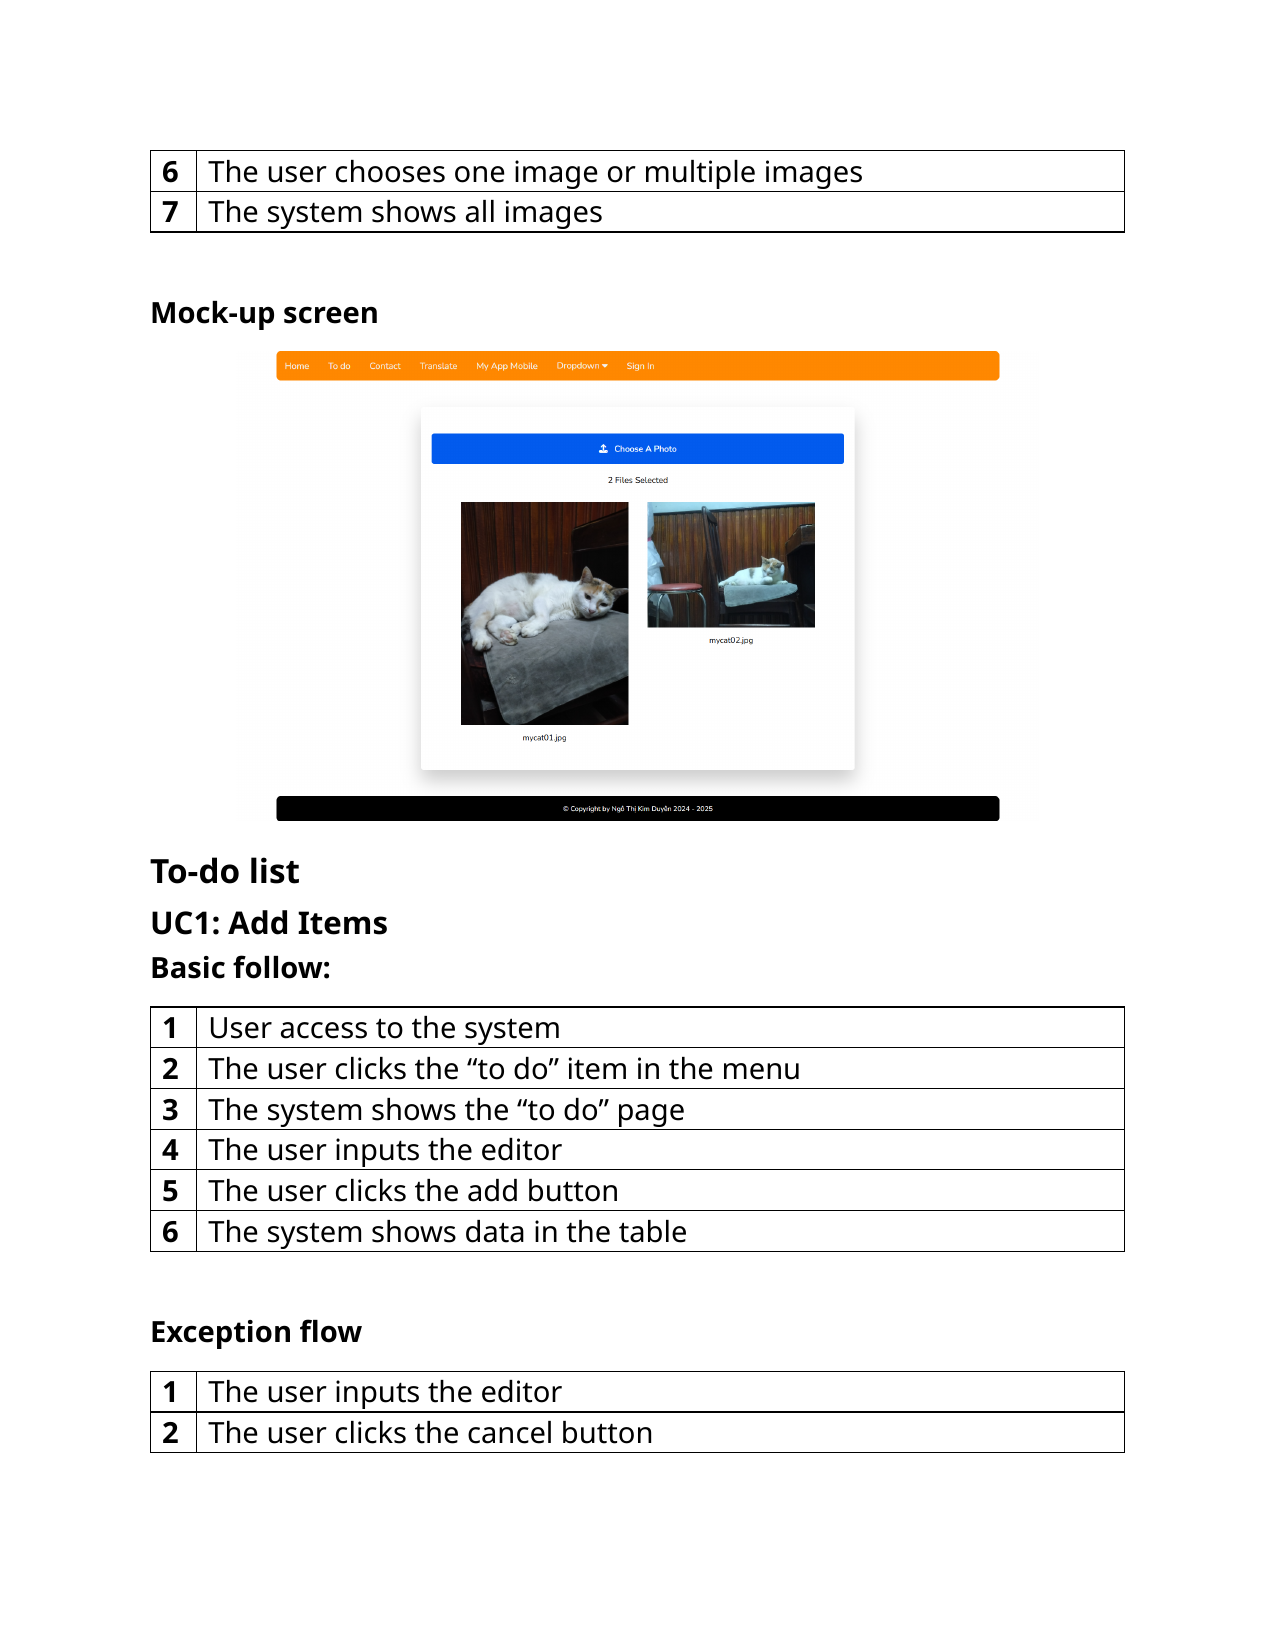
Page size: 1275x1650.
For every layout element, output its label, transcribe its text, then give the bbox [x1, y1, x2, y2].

table_cell The system shows all images [197, 192, 1124, 231]
text Basic follow: [150, 947, 1125, 987]
text Exception flow [150, 1311, 1125, 1351]
table_cell 2 [151, 1048, 196, 1088]
table_cell The system shows data in the table [197, 1211, 1124, 1251]
table_cell The system shows the “to do” page [197, 1089, 1124, 1128]
table_header 1 [151, 1372, 196, 1411]
table_header User access to the system [197, 1008, 1124, 1047]
table_cell 7 [151, 192, 196, 231]
picture [236, 351, 1039, 821]
table_cell 6 [151, 151, 196, 191]
text Mock-up screen [150, 292, 1125, 332]
table_cell 6 [151, 1211, 196, 1251]
table_cell 2 [151, 1413, 196, 1452]
table_cell 3 [151, 1089, 196, 1128]
table_cell The user inputs the editor [197, 1130, 1124, 1169]
table_cell The user chooses one image or multiple images [197, 151, 1124, 191]
subtitle UC1: Add Items [150, 901, 1125, 943]
table_header The user inputs the editor [197, 1372, 1124, 1411]
table_cell The user clicks the cancel button [197, 1413, 1124, 1452]
table_cell 4 [151, 1130, 196, 1169]
subtitle To-do list [150, 848, 1125, 893]
table_header 1 [151, 1008, 196, 1047]
table_cell 5 [151, 1170, 196, 1210]
table_cell The user clicks the “to do” item in the menu [197, 1048, 1124, 1088]
table_cell The user clicks the add button [197, 1170, 1124, 1210]
